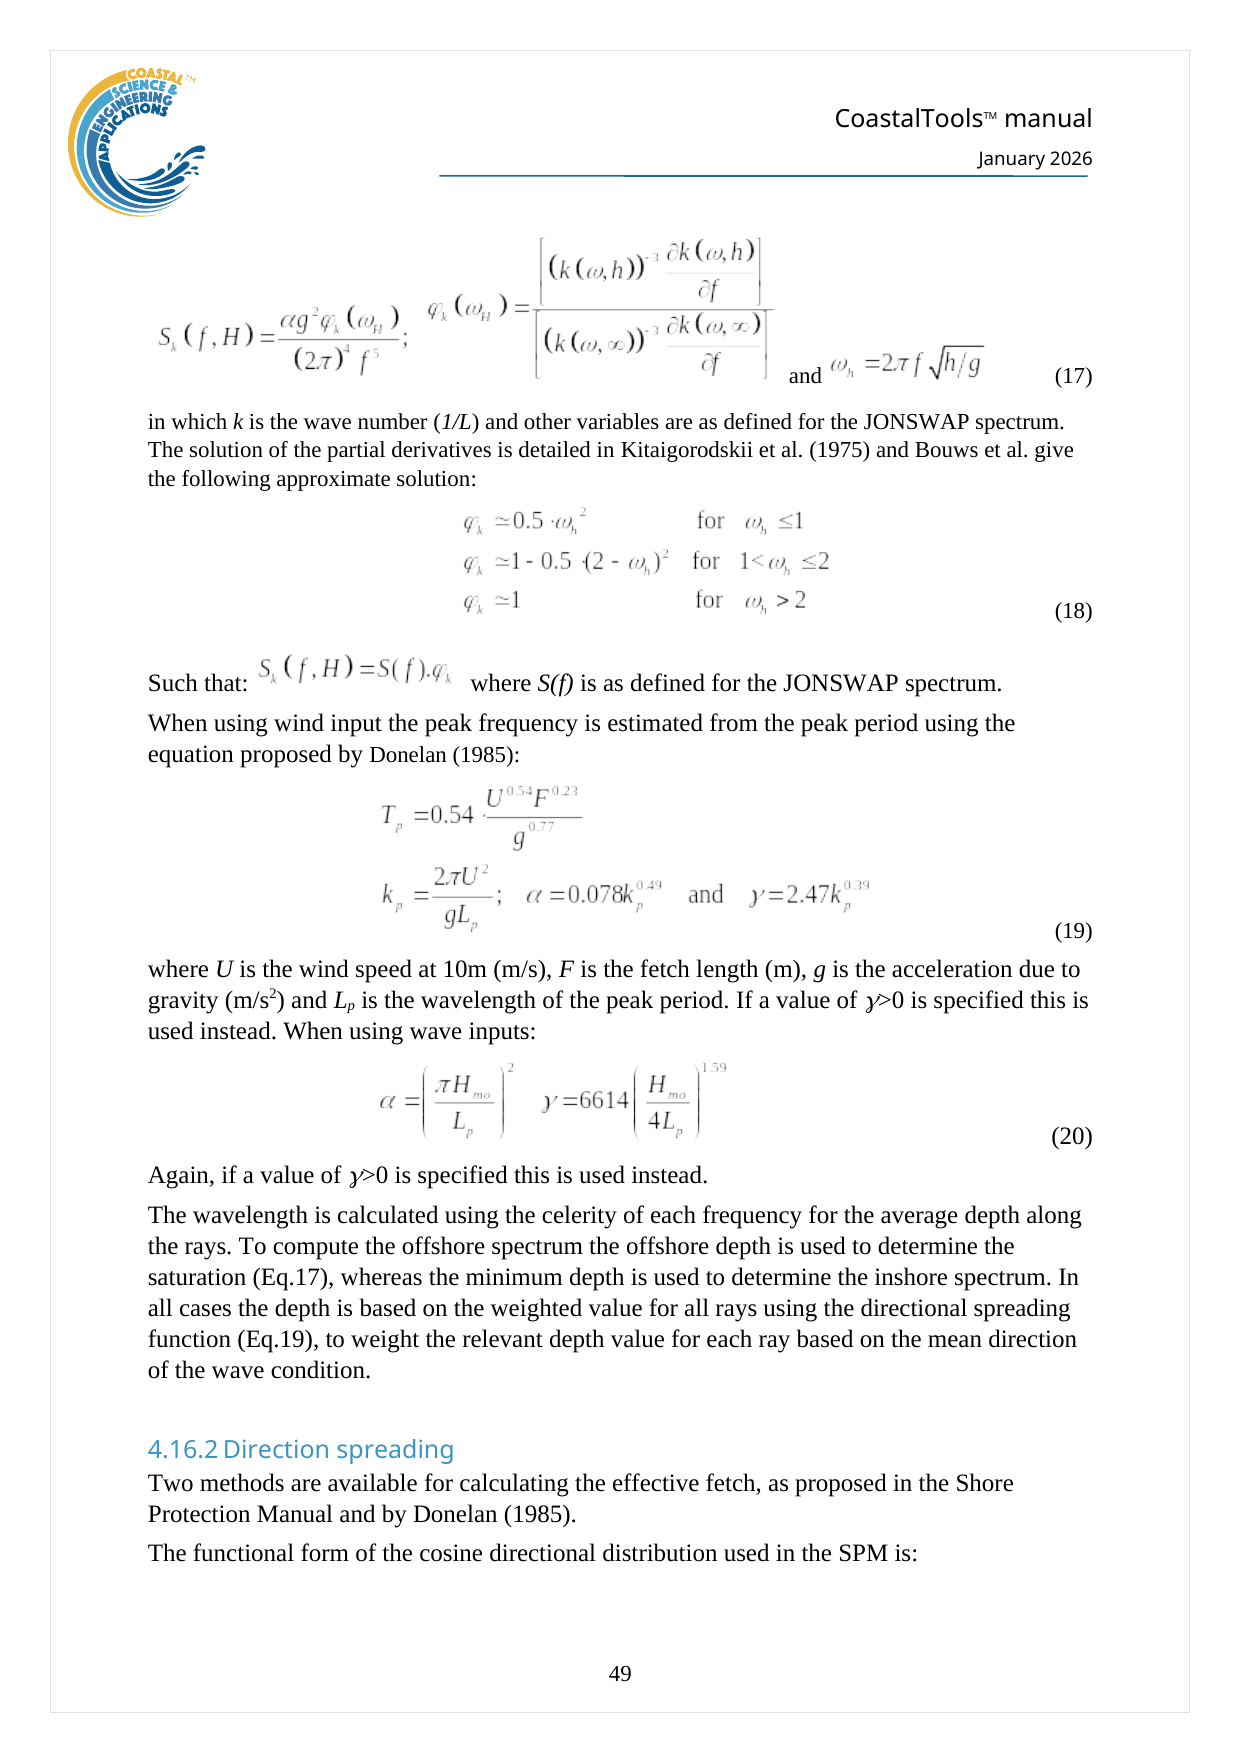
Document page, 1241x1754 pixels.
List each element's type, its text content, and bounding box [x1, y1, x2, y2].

text in which k is the wave number (1/L) and other variables are as defined for the JONSWAP spectrum. The solution of the partial derivatives is detailed in Kitaigorodskii et al. (1975) and Bouws et al. give the following approximate solution: [148, 408, 1093, 491]
text Such that: where S(f) is as defined for the JONSWAP spectrum. [148, 649, 1093, 697]
text The functional form of the cosine directional distribution used in the SPM is: [148, 1538, 1093, 1567]
text When using wind input the peak frequency is estimated from the peak period using the equation proposed by Donelan (1985): [148, 708, 1093, 767]
subtitle Direction spreading [148, 1431, 1093, 1465]
text (18) [373, 502, 1093, 638]
text The wavelength is calculated using the celerity of each frequency for the average depth along the rays. To compute the offshore spectrum the offshore depth is used to determine the saturation (Eq.17), whereas the minimum depth is used to determine the inshore spectrum. In all cases the depth is based on the weighted value for all rays using the directional spreading function (Eq.19), to weight the relevant depth value for each ray based on the mean direction of the wave condition. [148, 1200, 1093, 1384]
text where U is the wind speed at 10m (m/s), F is the fetch length (m), g is the acceleration due to gravity (m/s2) and Lp is the wavelength of the peak period. If a value of g>0 is specified this is used instead. When using wave inputs: [148, 954, 1093, 1045]
text (19) [298, 778, 1093, 943]
text and (17) [148, 234, 1093, 389]
text Again, if a value of g>0 is specified this is used instead. [148, 1161, 1093, 1189]
text (20) [148, 1055, 1093, 1150]
text Two methods are available for calculating the effective fetch, as proposed in the Shore Protection Manual and by Donelan (1985). [148, 1468, 1093, 1528]
